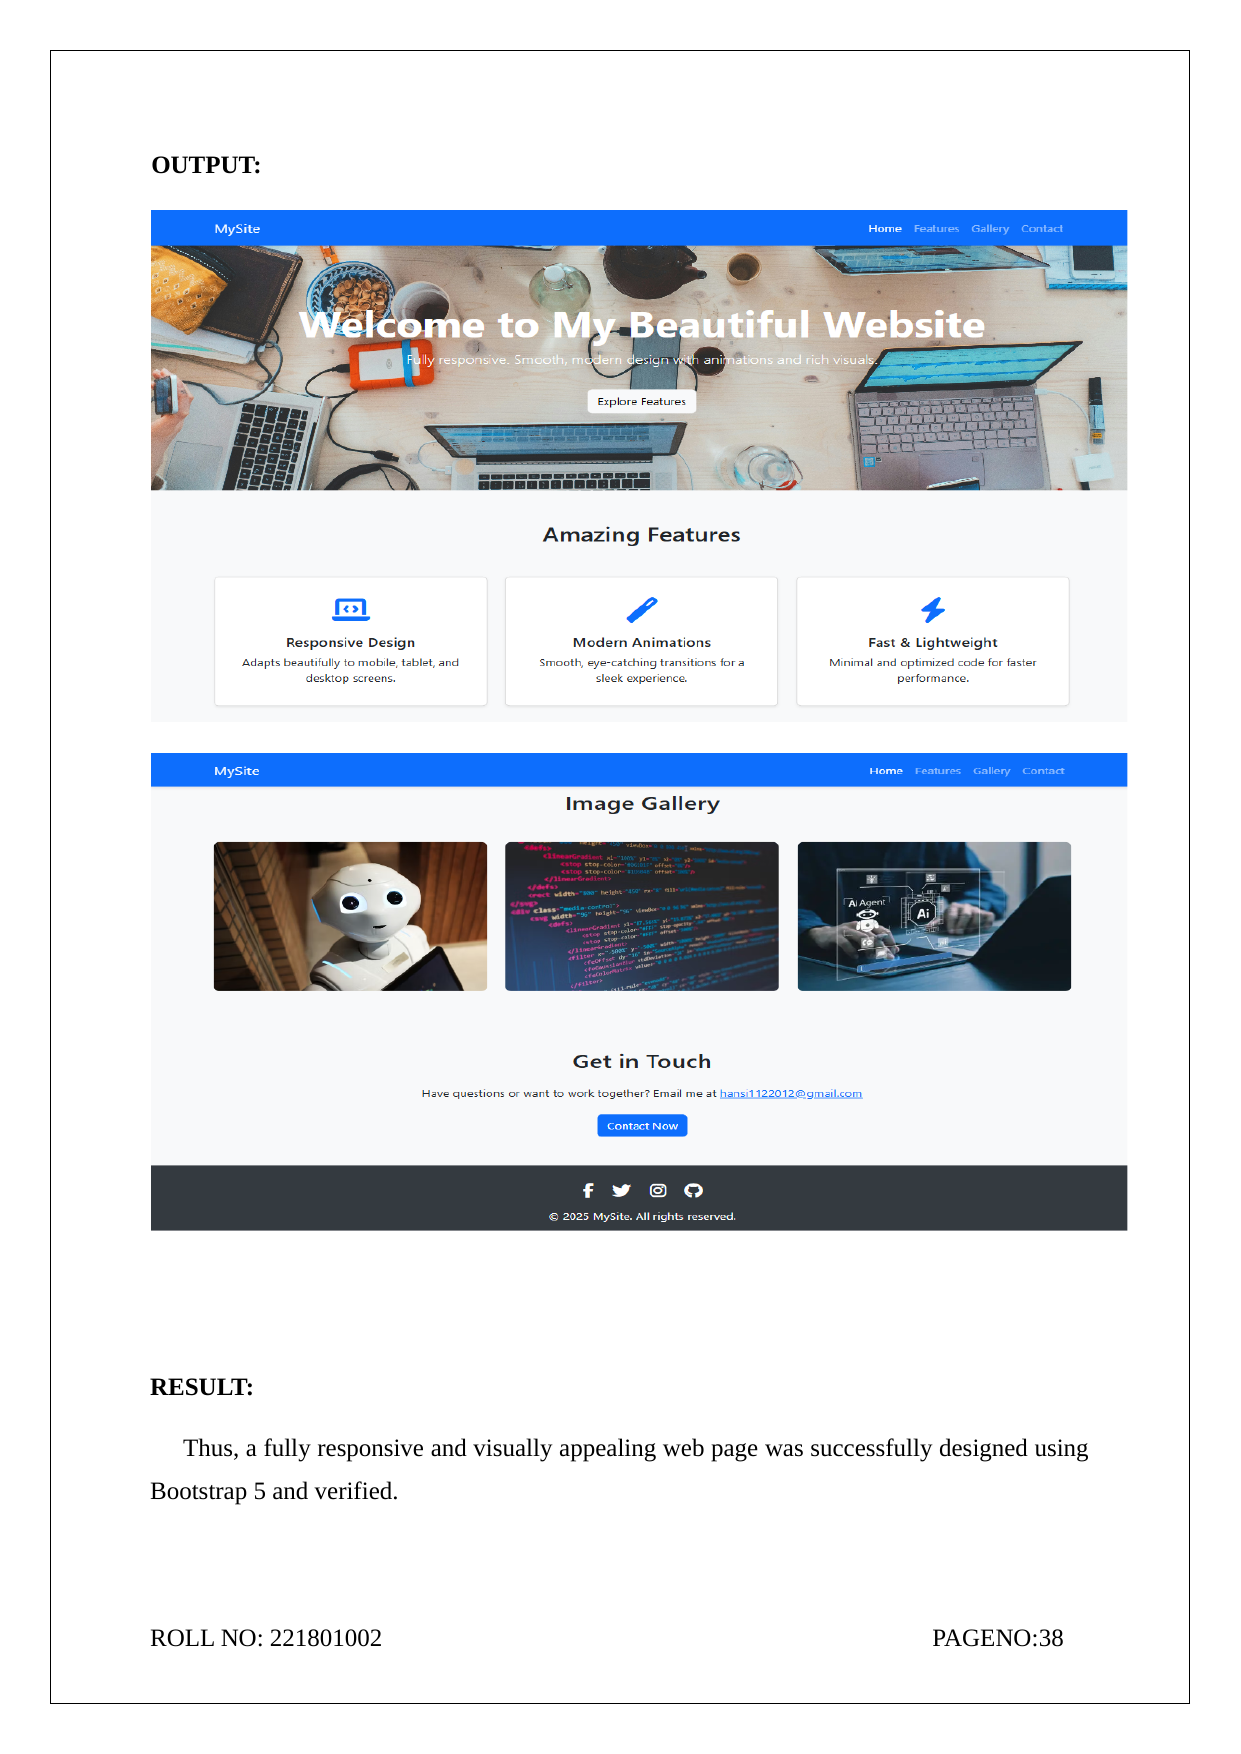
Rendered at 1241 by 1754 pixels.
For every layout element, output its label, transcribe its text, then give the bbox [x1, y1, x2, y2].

picture [151, 210, 1128, 722]
text RESULT: [150, 1372, 1090, 1401]
text OUTPUT: [151, 150, 1090, 179]
text Thus, a fully responsive and visually appealing web page was successfully designed using Bootstrap 5 and verified. [150, 1433, 1090, 1504]
picture [151, 753, 1128, 1231]
